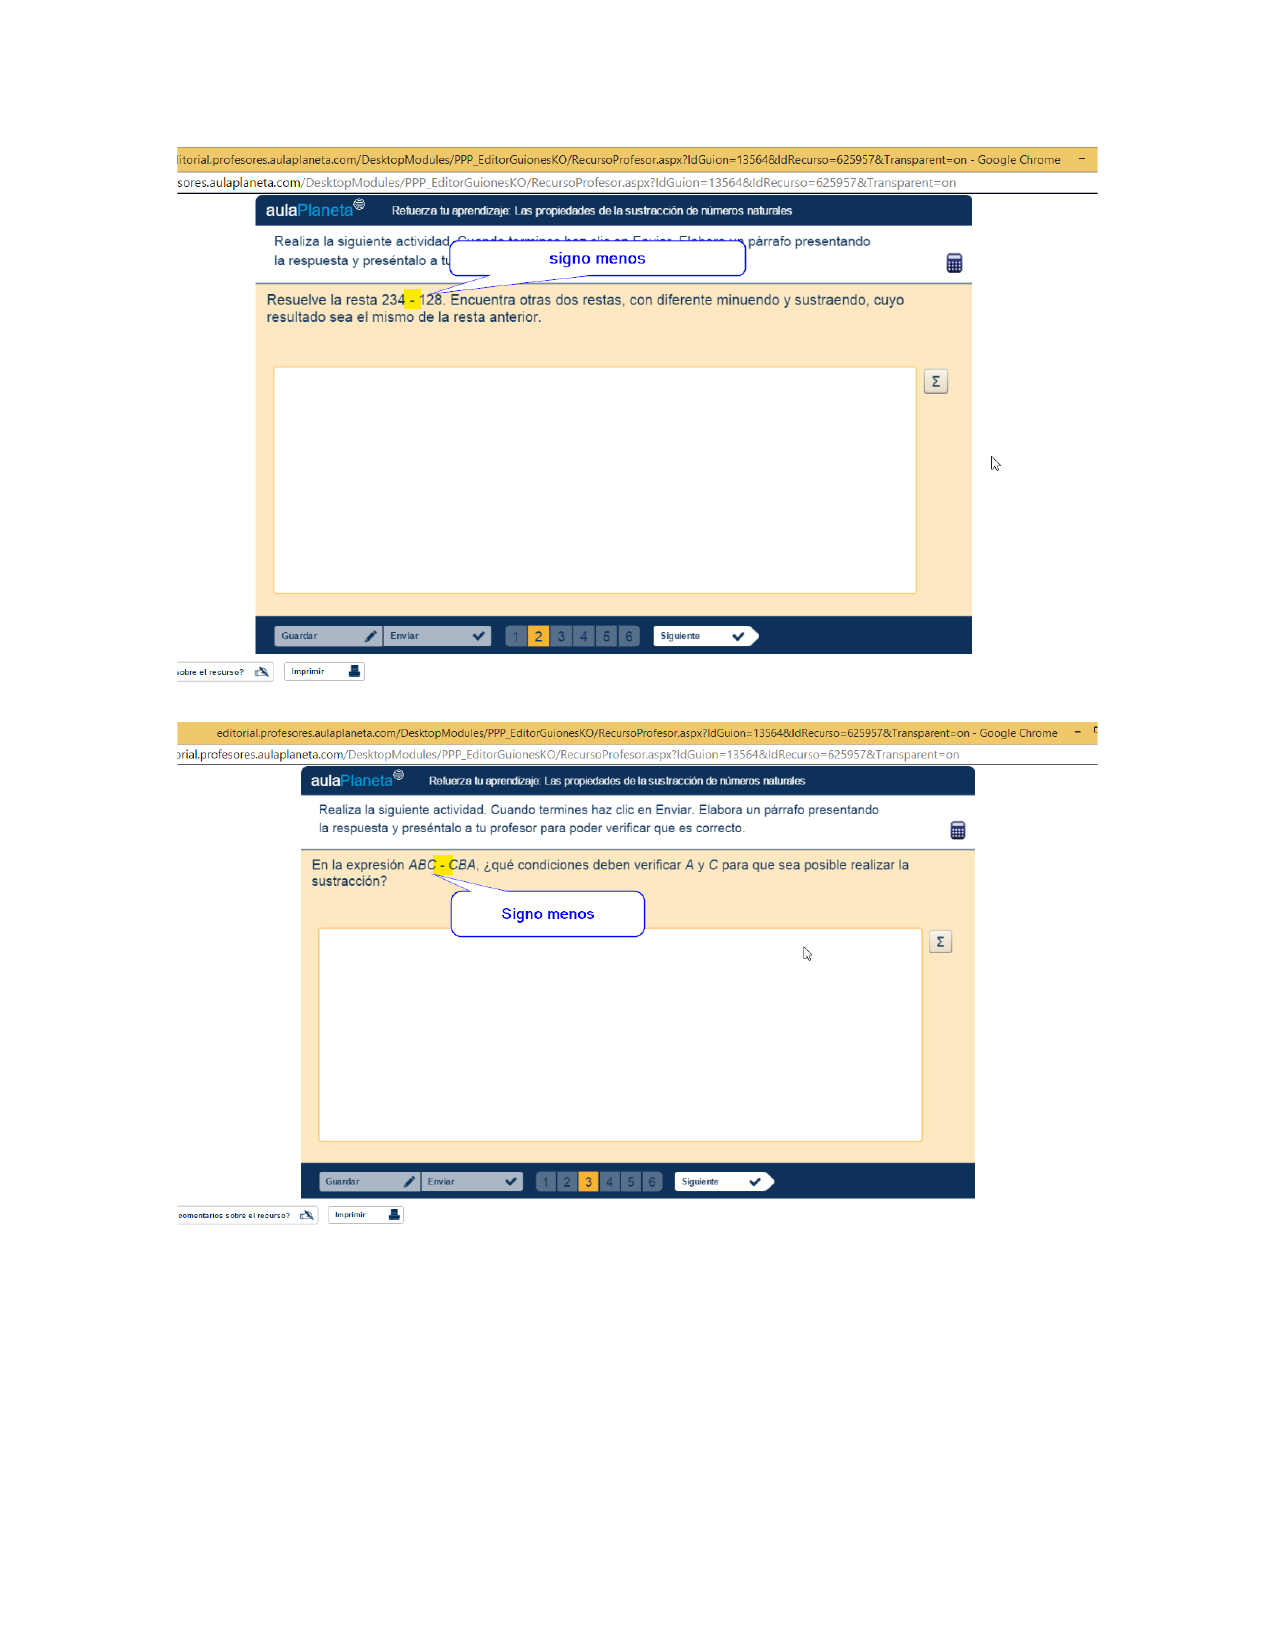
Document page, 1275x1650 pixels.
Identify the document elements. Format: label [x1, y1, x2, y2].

picture [177, 147, 1098, 720]
picture [177, 722, 1098, 1245]
